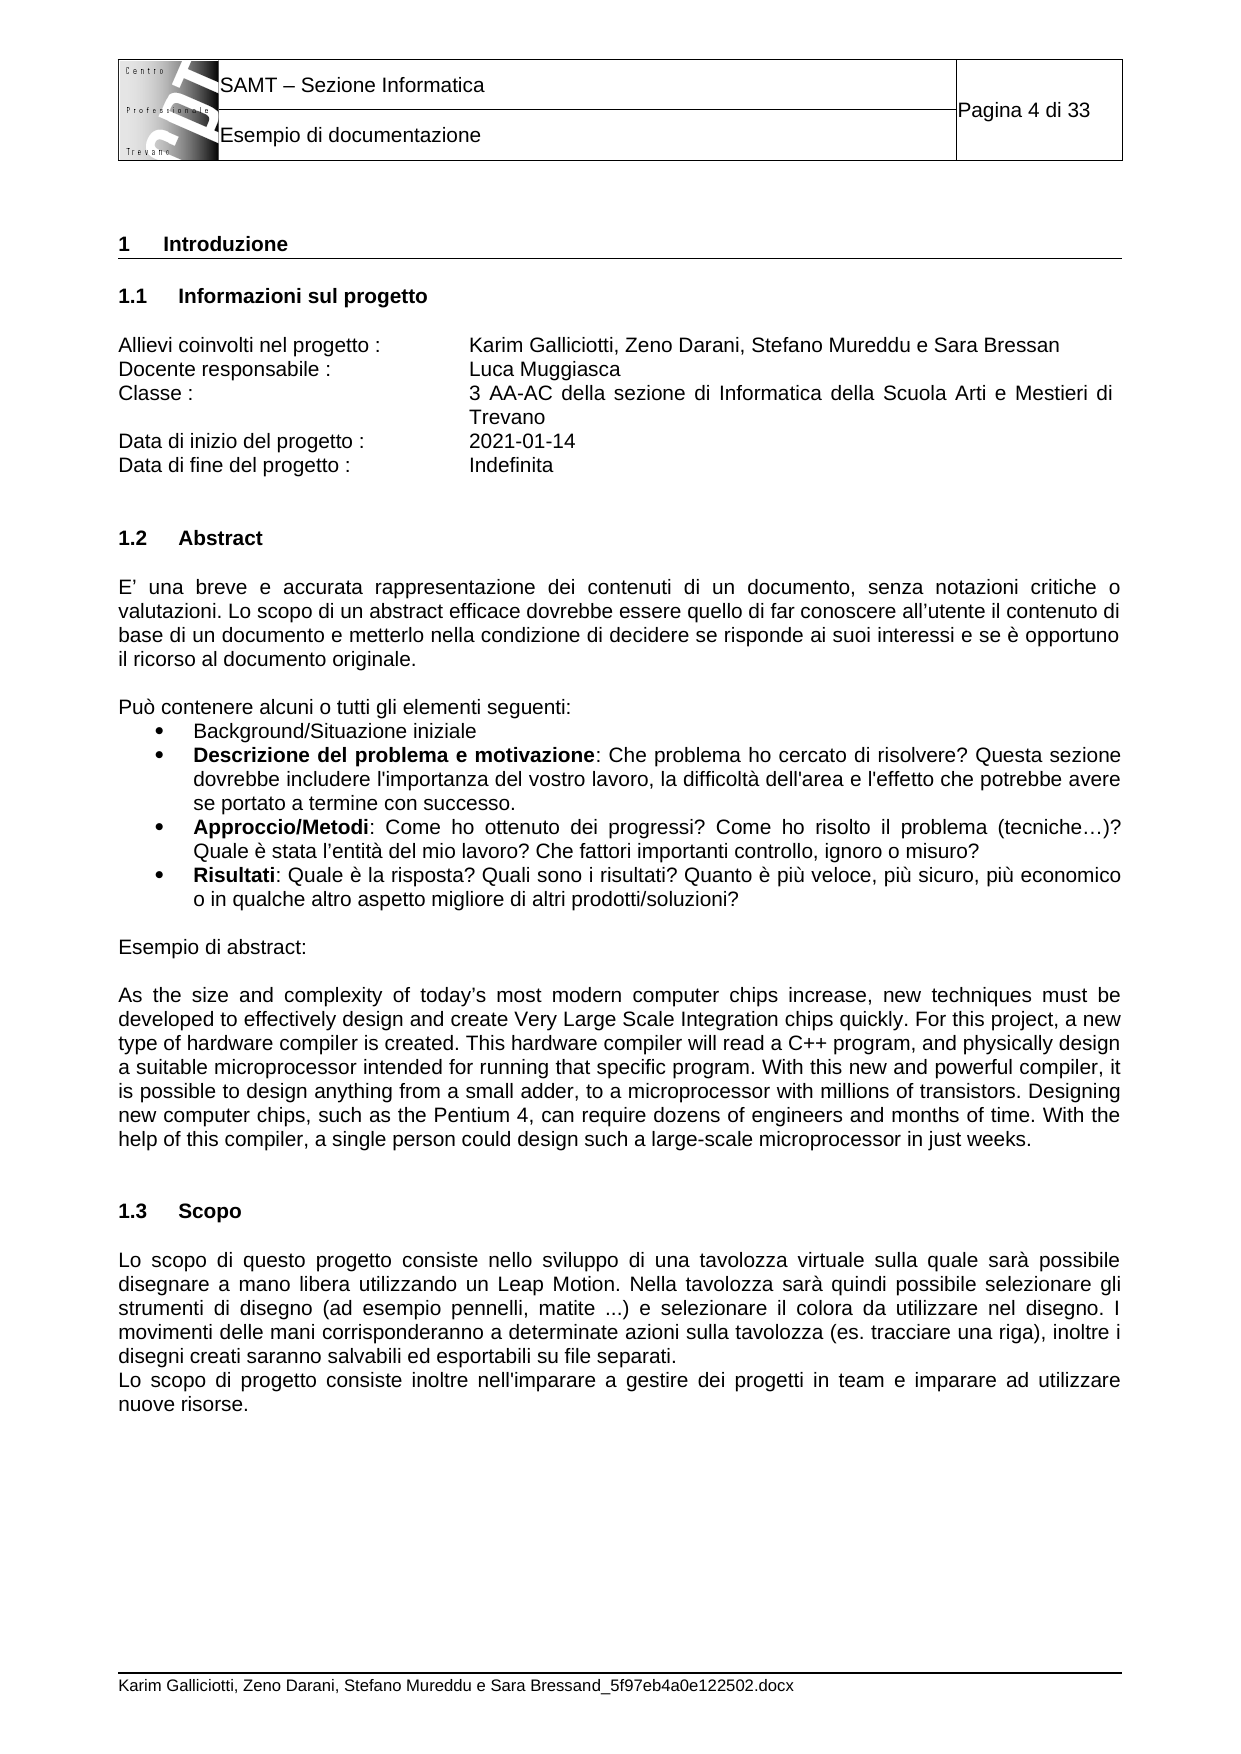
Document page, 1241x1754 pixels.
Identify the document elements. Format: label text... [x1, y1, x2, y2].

text E’ una breve e accurata rappresentazione dei contenuti di un documento, senza notazioni critiche o valutazioni. Lo scopo di un abstract efficace dovrebbe essere quello di far conoscere all’utente il contenuto di base di un documento e metterlo nella condizione di decidere se risponde ai suoi interessi e se è opportuno il ricorso al documento originale. [118, 575, 1122, 671]
table_cell 3 AA-AC della sezione di Informatica della Scuola Arti e Mestieri di Trevano [458, 381, 1125, 429]
table_header Karim Galliciotti, Zeno Darani, Stefano Mureddu e Sara Bressan [458, 333, 1125, 357]
table_cell Data di inizio del progetto : [107, 429, 458, 453]
table_header Allievi coinvolti nel progetto : [107, 333, 458, 357]
text Esempio di abstract: [118, 935, 1122, 959]
table_cell Classe : [107, 381, 458, 429]
subtitle Abstract [118, 526, 1122, 550]
table_cell Luca Muggiasca [458, 357, 1125, 381]
table_cell 2021-01-14 [458, 429, 1125, 453]
list Approccio/Metodi: Come ho ottenuto dei progressi? Come ho risolto il problema (tecniche…)? Quale è stata l’entità del mio lavoro? Che fattori importanti controllo, ignoro o misuro? [156, 815, 1122, 863]
subtitle Scopo [118, 1199, 1122, 1223]
table_cell Data di fine del progetto : [107, 453, 458, 477]
picture [118, 60, 219, 160]
text Può contenere alcuni o tutti gli elementi seguenti: [118, 695, 1122, 719]
text As the size and complexity of today’s most modern computer chips increase, new techniques must be developed to effectively design and create Very Large Scale Integration chips quickly. For this project, a new type of hardware compiler is created. This hardware compiler will read a C++ program, and physically design a suitable microprocessor intended for running that specific program. With this new and powerful compiler, it is possible to design anything from a small adder, to a microprocessor with millions of transistors. Designing new computer chips, such as the Pentium 4, can require dozens of engineers and months of time. With the help of this compiler, a single person could design such a large-scale microprocessor in just weeks. [118, 983, 1122, 1150]
table_cell Docente responsabile : [107, 357, 458, 381]
subtitle Informazioni sul progetto [118, 284, 1122, 308]
list Background/Situazione iniziale [156, 719, 1122, 743]
list Risultati: Quale è la risposta? Quali sono i risultati? Quanto è più veloce, più sicuro, più economico o in qualche altro aspetto migliore di altri prodotti/soluzioni? [156, 863, 1122, 911]
text Lo scopo di questo progetto consiste nello sviluppo di una tavolozza virtuale sulla quale sarà possibile disegnare a mano libera utilizzando un Leap Motion. Nella tavolozza sarà quindi possibile selezionare gli strumenti di disegno (ad esempio pennelli, matite ...) e selezionare il colora da utilizzare nel disegno. I movimenti delle mani corrisponderanno a determinate azioni sulla tavolozza (es. tracciare una riga), inoltre i disegni creati saranno salvabili ed esportabili su file separati. [118, 1248, 1122, 1368]
text Lo scopo di progetto consiste inoltre nell'imparare a gestire dei progetti in team e imparare ad utilizzare nuove risorse. [118, 1368, 1122, 1416]
list Descrizione del problema e motivazione: Che problema ho cercato di risolvere? Questa sezione dovrebbe includere l'importanza del vostro lavoro, la difficoltà dell'area e l'effetto che potrebbe avere se portato a termine con successo. [156, 743, 1122, 815]
table_cell Indefinita [458, 453, 1125, 477]
subtitle Introduzione [118, 232, 1122, 258]
